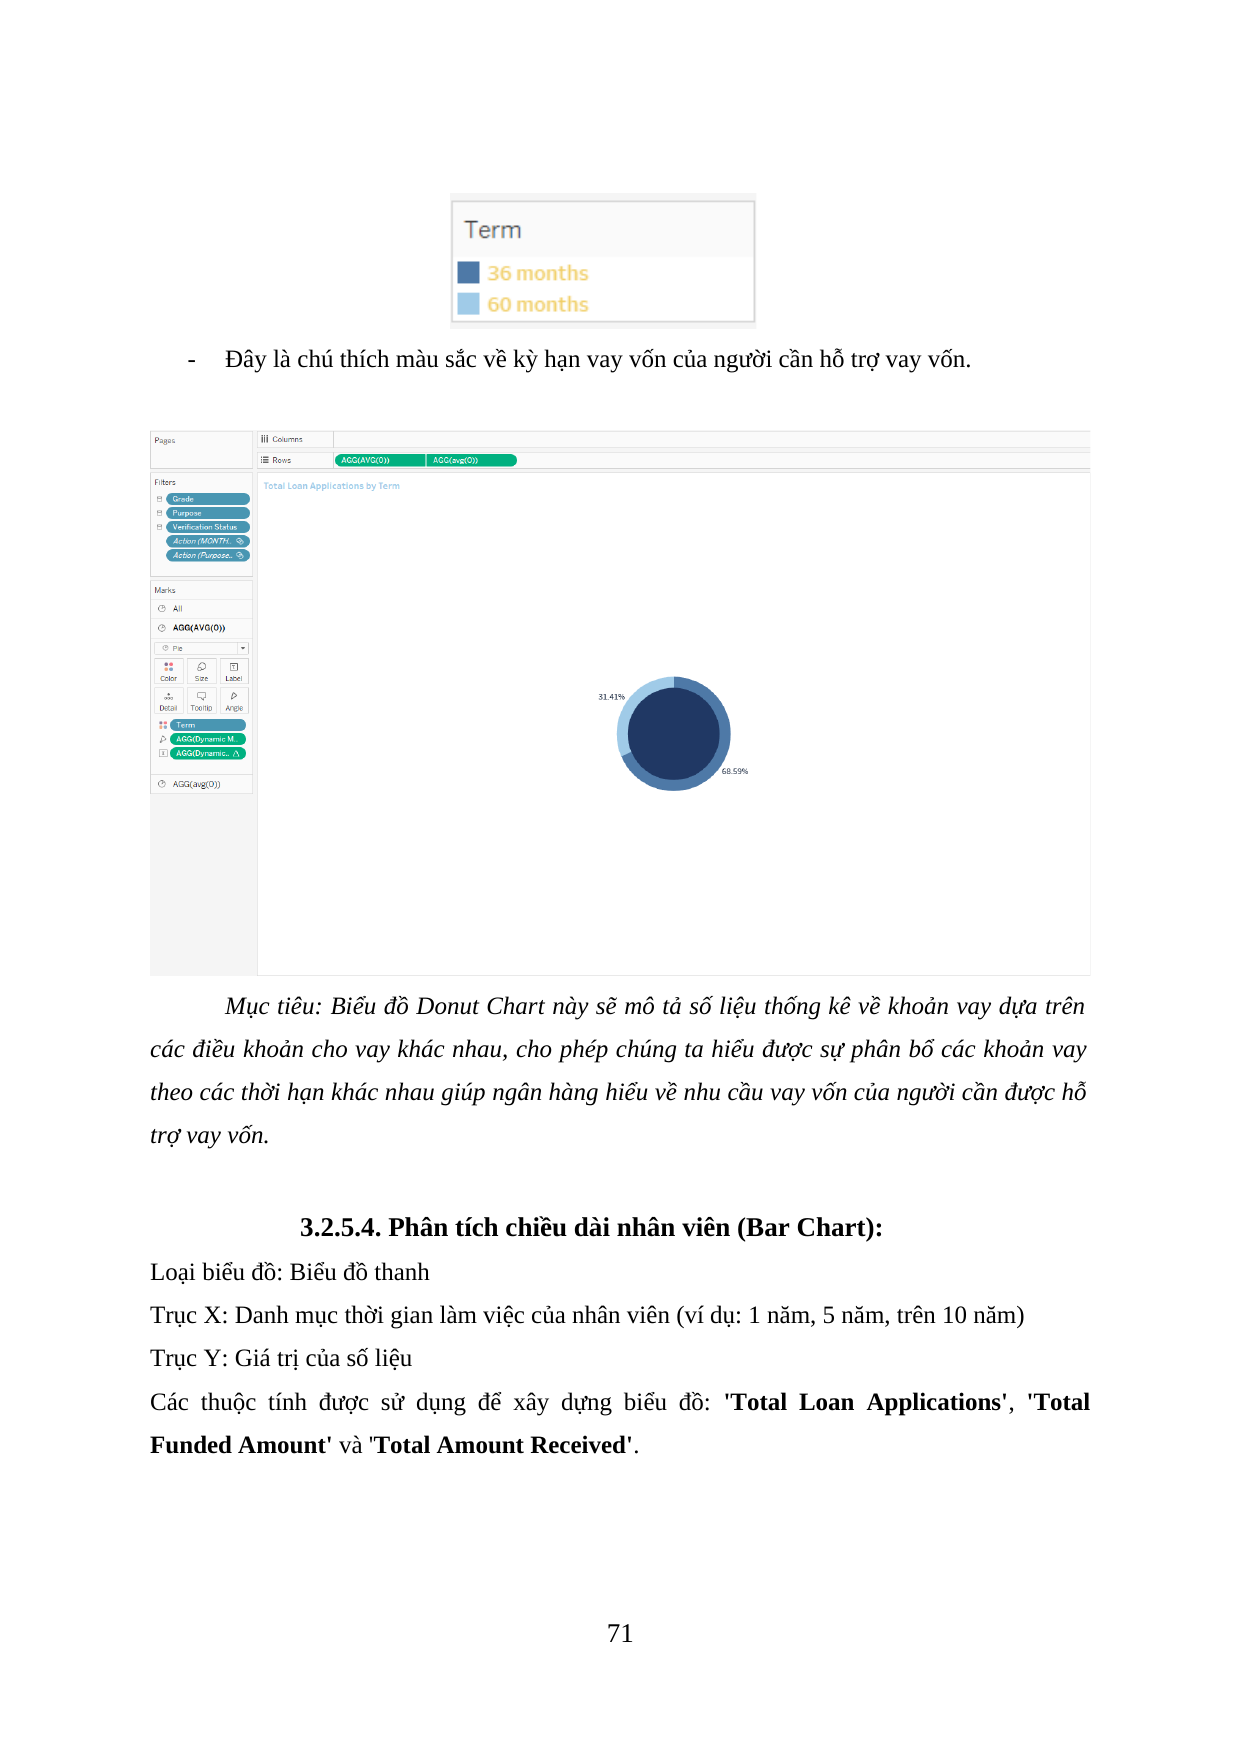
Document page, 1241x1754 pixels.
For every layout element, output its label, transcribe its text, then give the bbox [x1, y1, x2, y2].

text Trục X: Danh mục thời gian làm việc của nhân viên (ví dụ: 1 năm, 5 năm, trên 10 năm) [150, 1300, 1090, 1329]
text Mục tiêu: Biểu đồ Donut Chart này sẽ mô tả số liệu thống kê về khoản vay dựa trên các điều khoản cho vay khác nhau, cho phép chúng ta hiểu được sự phân bổ các khoản vay theo các thời hạn khác nhau giúp ngân hàng hiểu về nhu cầu vay vốn của người cần được hỗ trợ vay vốn. [150, 991, 1090, 1149]
picture [150, 430, 1091, 976]
text Các thuộc tính được sử dụng để xây dựng biểu đồ: 'Total Loan Applications', 'Total Funded Amount' và 'Total Amount Received'. [150, 1387, 1090, 1458]
text Loại biểu đồ: Biểu đồ thanh [150, 1257, 1090, 1286]
list Đây là chú thích màu sắc về kỳ hạn vay vốn của người cần hỗ trợ vay vốn. [187, 344, 1090, 373]
picture [450, 193, 757, 329]
text Trục Y: Giá trị của số liệu [150, 1343, 1090, 1372]
subtitle 3.2.5.4. Phân tích chiều dài nhân viên (Bar Chart): [300, 1211, 1090, 1242]
